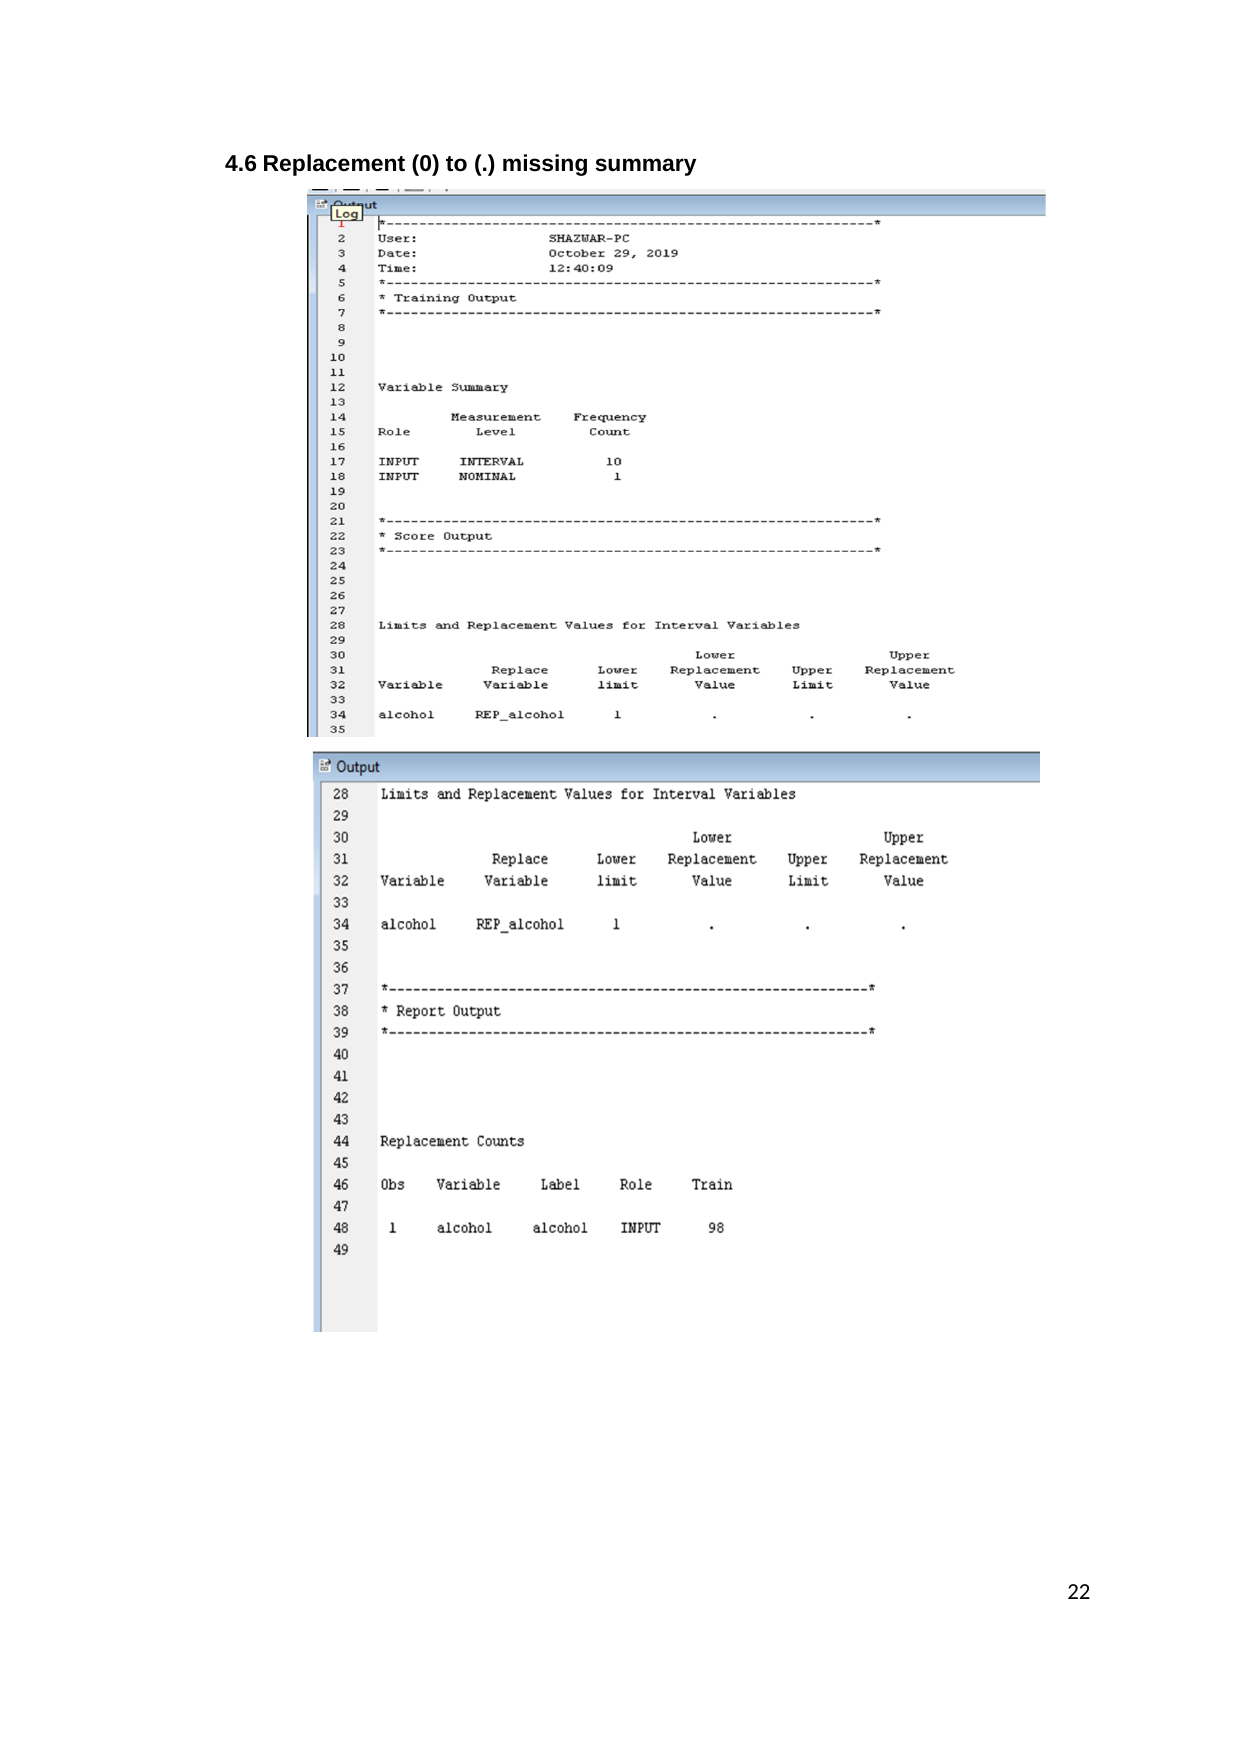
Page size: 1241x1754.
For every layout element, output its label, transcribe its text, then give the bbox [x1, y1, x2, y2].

picture [312, 750, 1040, 1332]
list Replacement (0) to (.) missing summary [225, 150, 1090, 176]
picture [307, 189, 1046, 737]
